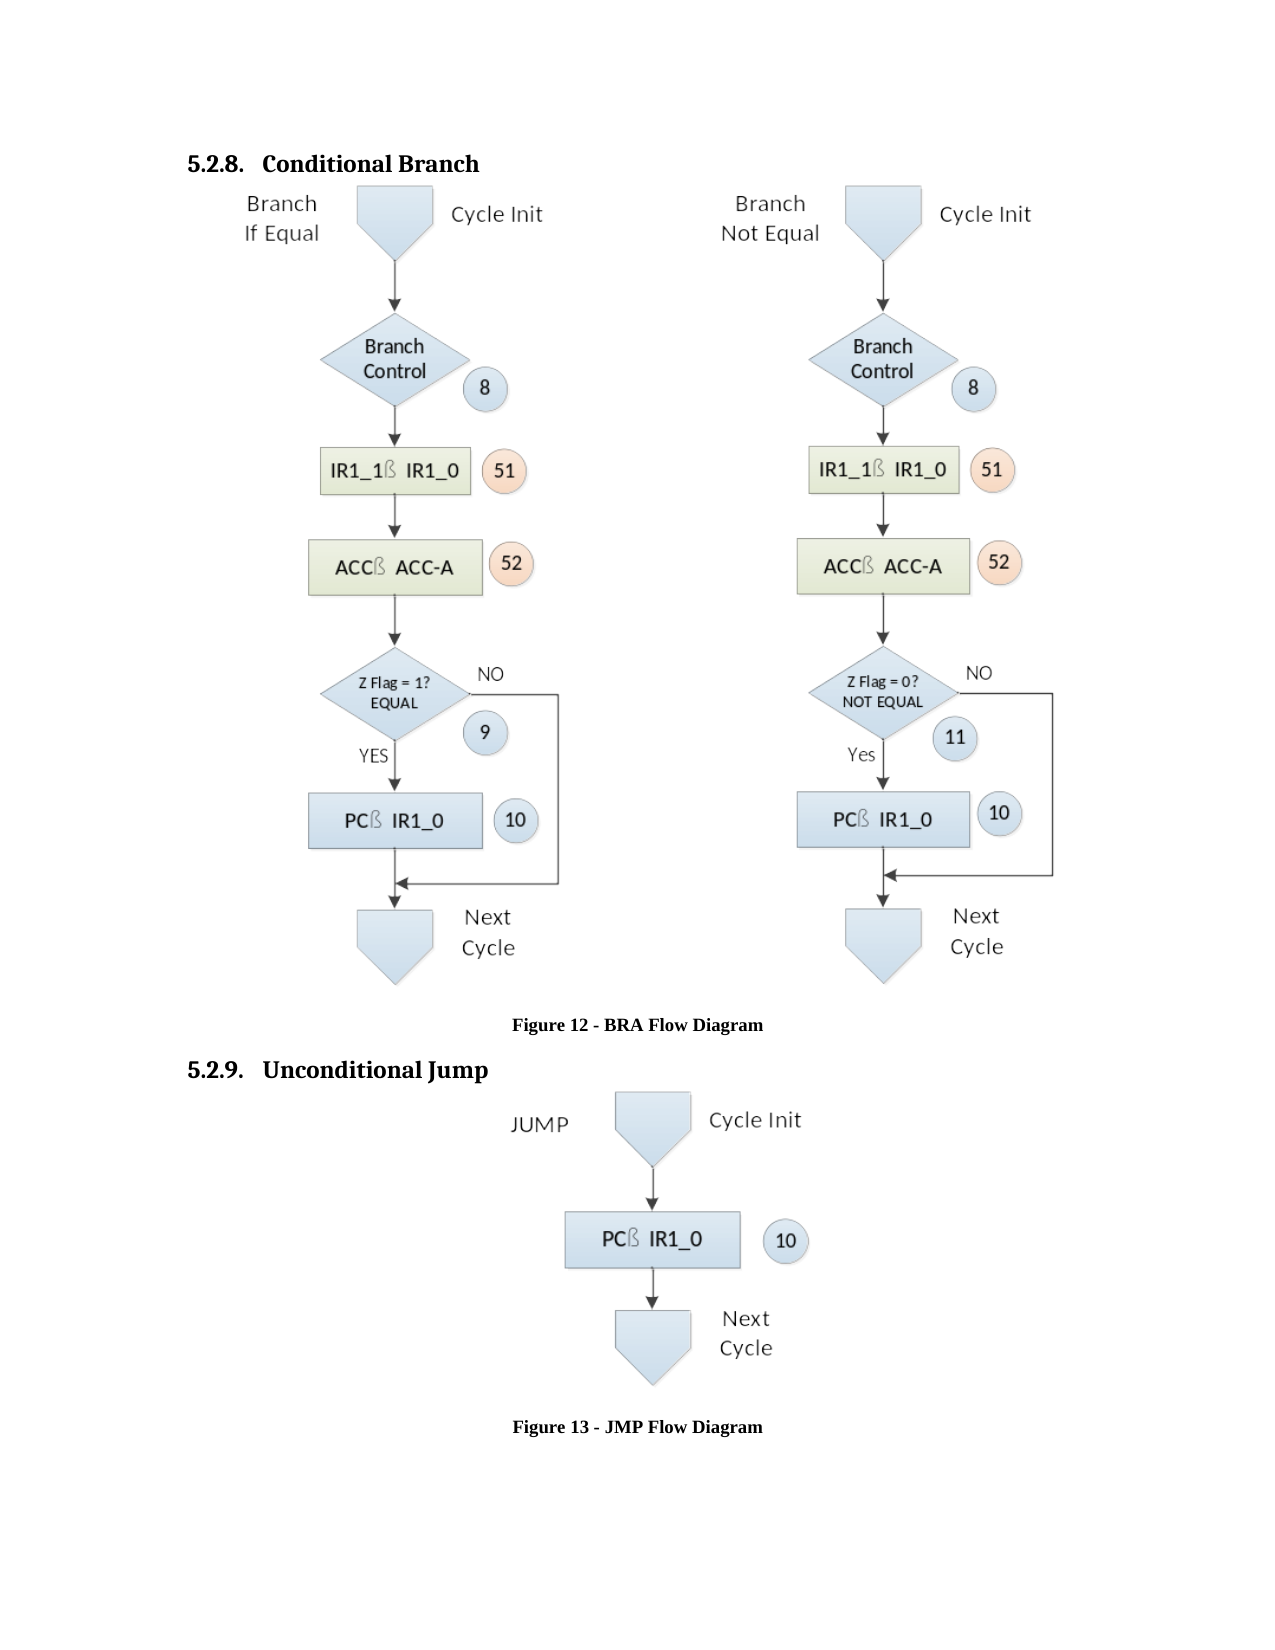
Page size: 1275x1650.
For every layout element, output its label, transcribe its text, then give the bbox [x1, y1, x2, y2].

subtitle Conditional Branch [187, 150, 1125, 179]
text Figure 13 - JMP Flow Diagram [150, 1416, 1125, 1437]
subtitle Unconditional Jump [187, 1056, 1125, 1085]
text Figure 12 - BRA Flow Diagram [150, 1014, 1125, 1036]
